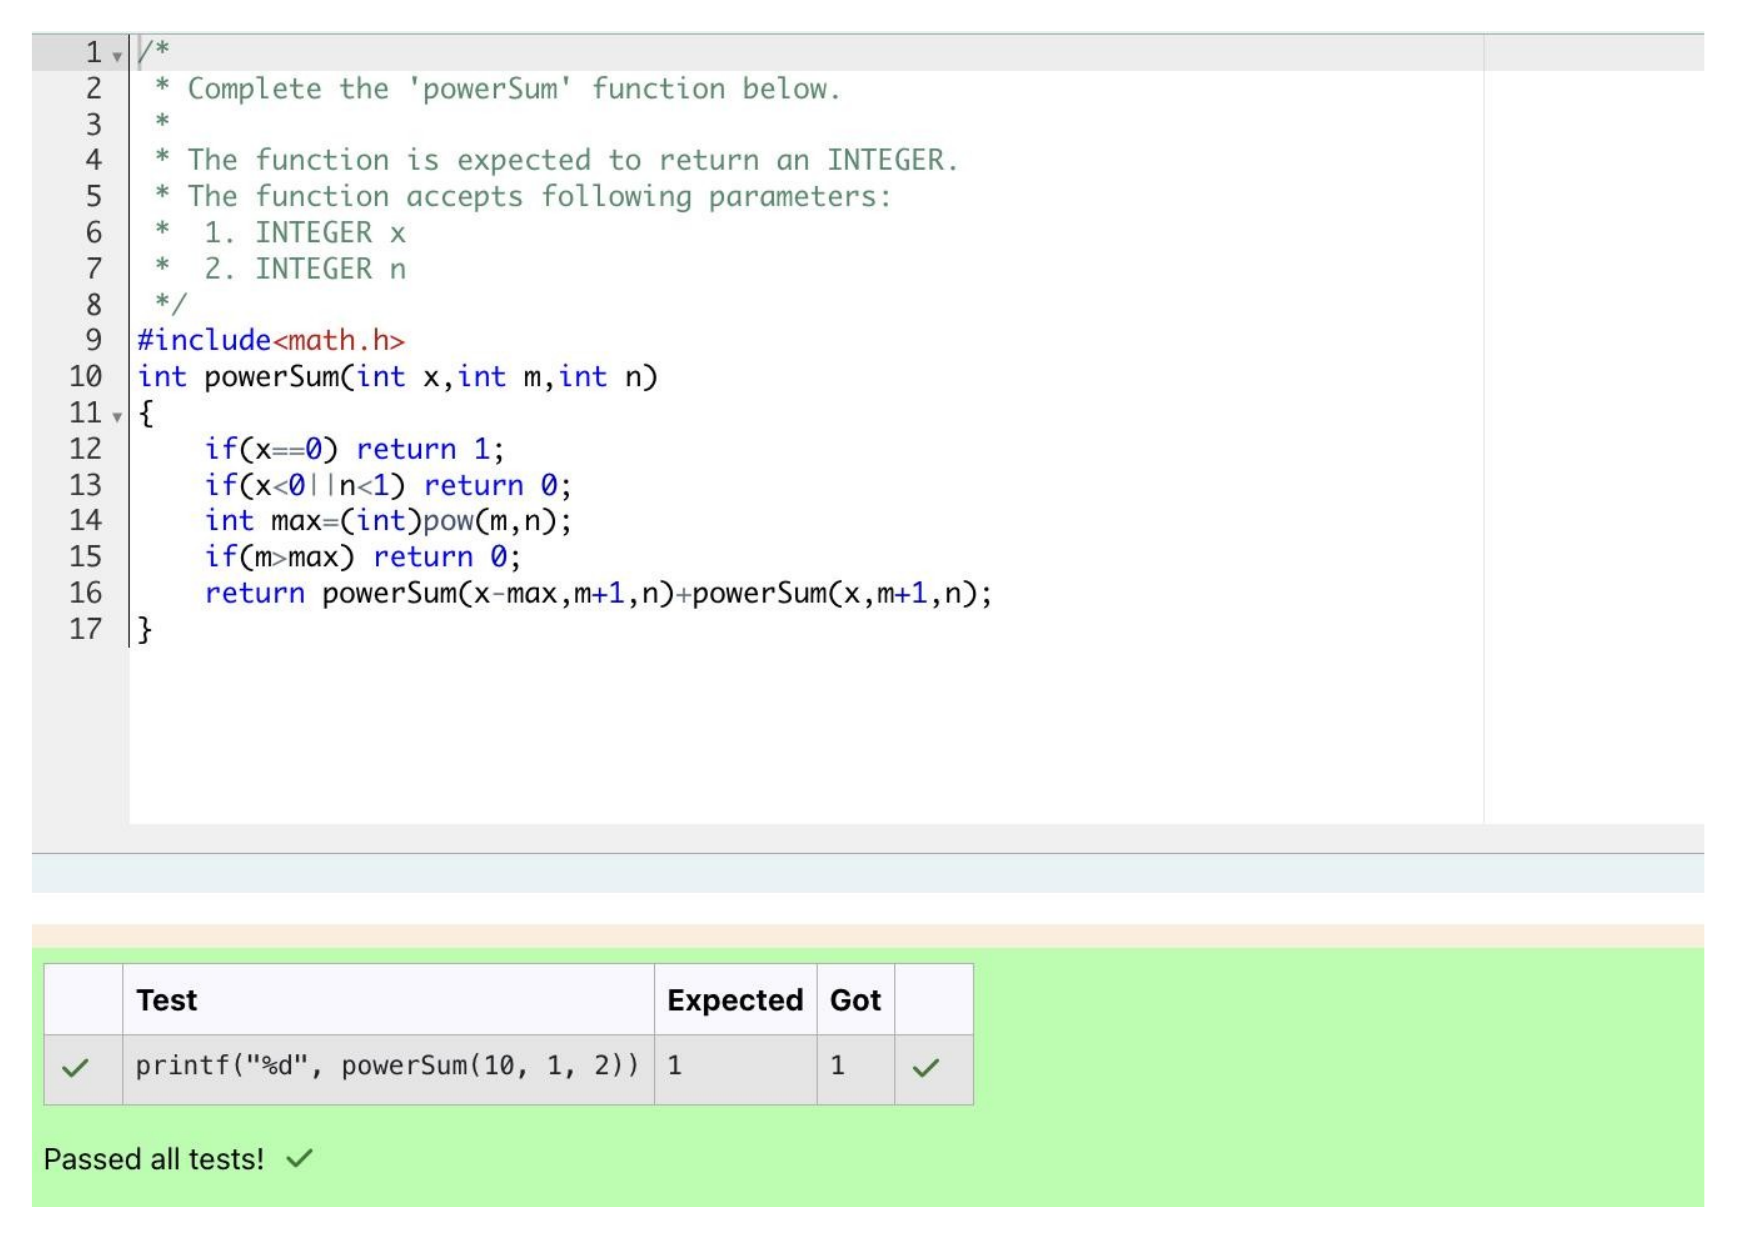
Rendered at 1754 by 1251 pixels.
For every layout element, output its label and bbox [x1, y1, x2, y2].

picture [31, 31, 1705, 1207]
